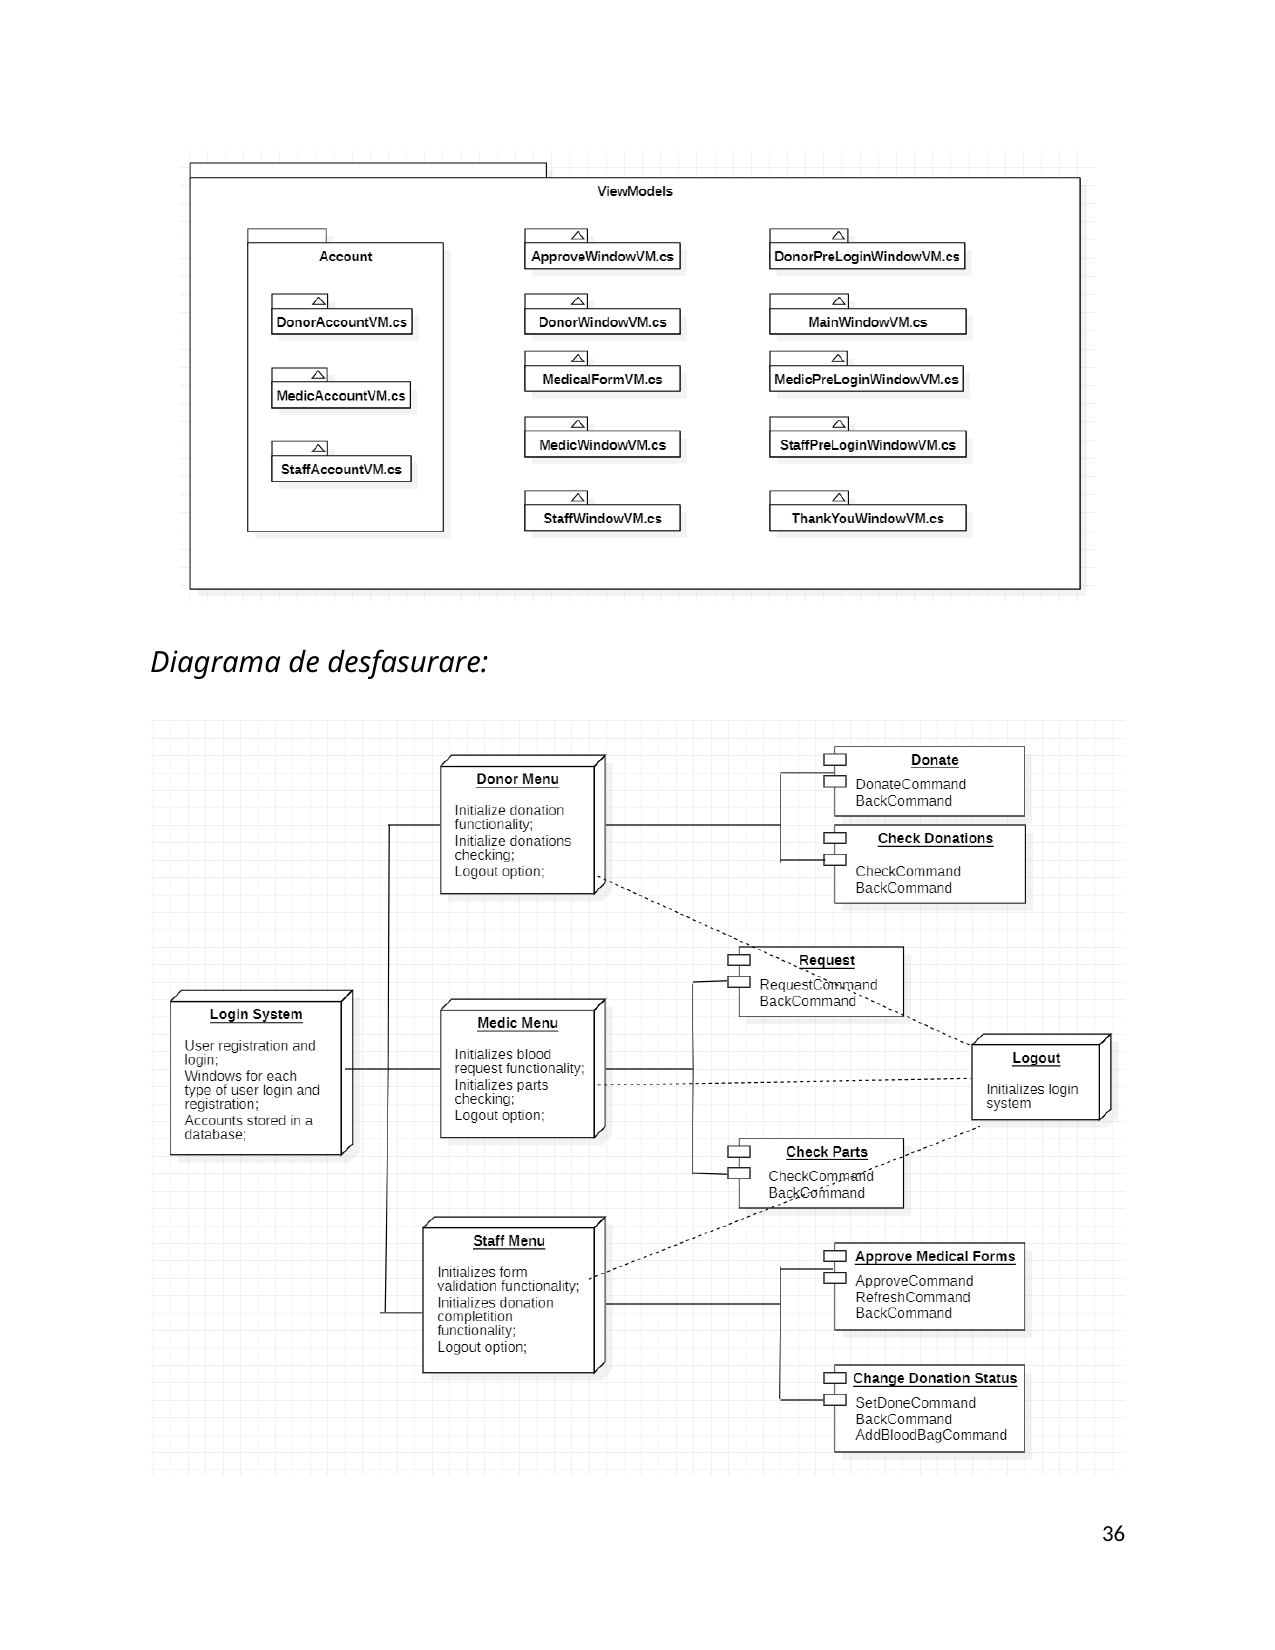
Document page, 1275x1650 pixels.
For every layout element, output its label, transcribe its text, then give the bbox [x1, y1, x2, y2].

text Diagrama de desfasurare: [150, 641, 1125, 681]
picture [180, 150, 1095, 602]
picture [150, 720, 1125, 1476]
